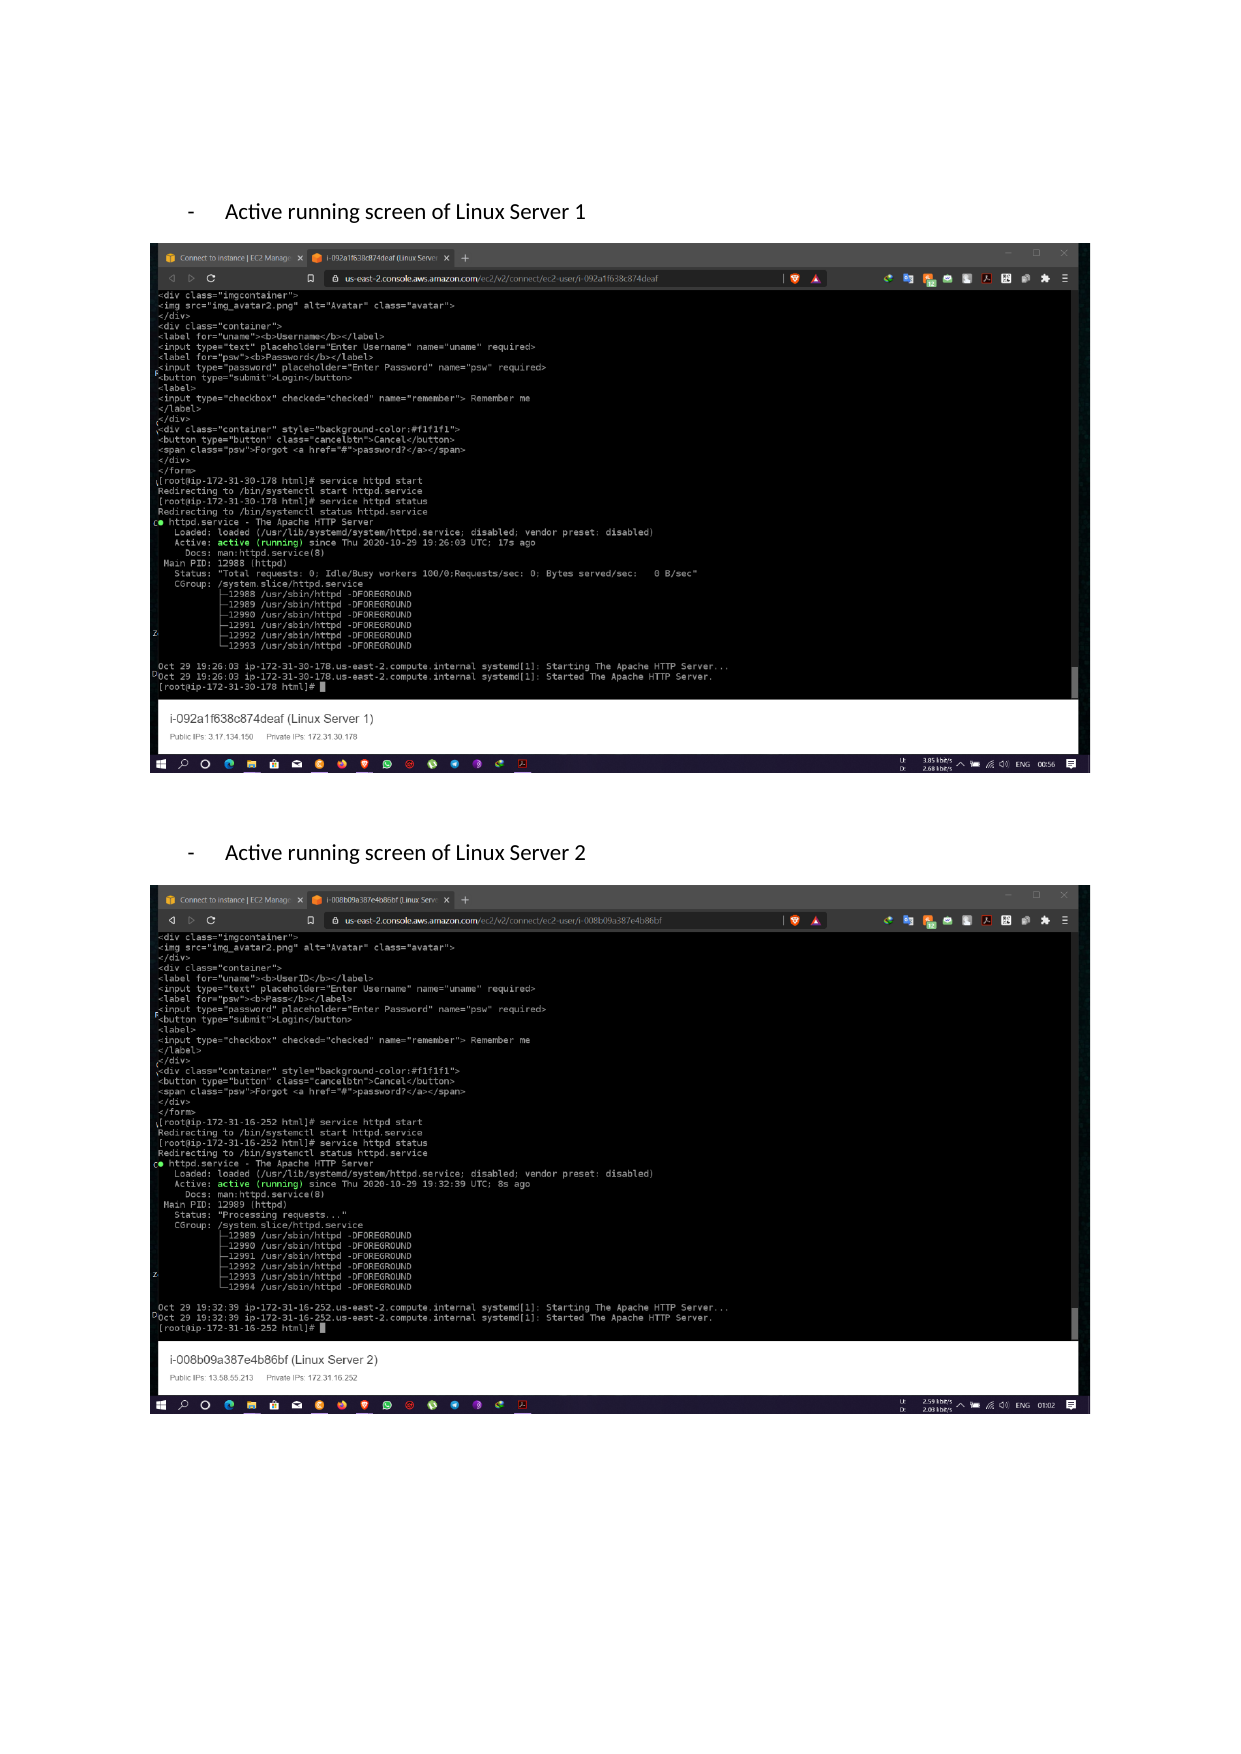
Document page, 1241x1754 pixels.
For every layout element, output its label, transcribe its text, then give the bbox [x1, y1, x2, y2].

picture [150, 885, 1091, 1414]
list Active running screen of Linux Server 1 [187, 197, 1090, 225]
picture [150, 243, 1091, 773]
list Active running screen of Linux Server 2 [187, 838, 1090, 866]
